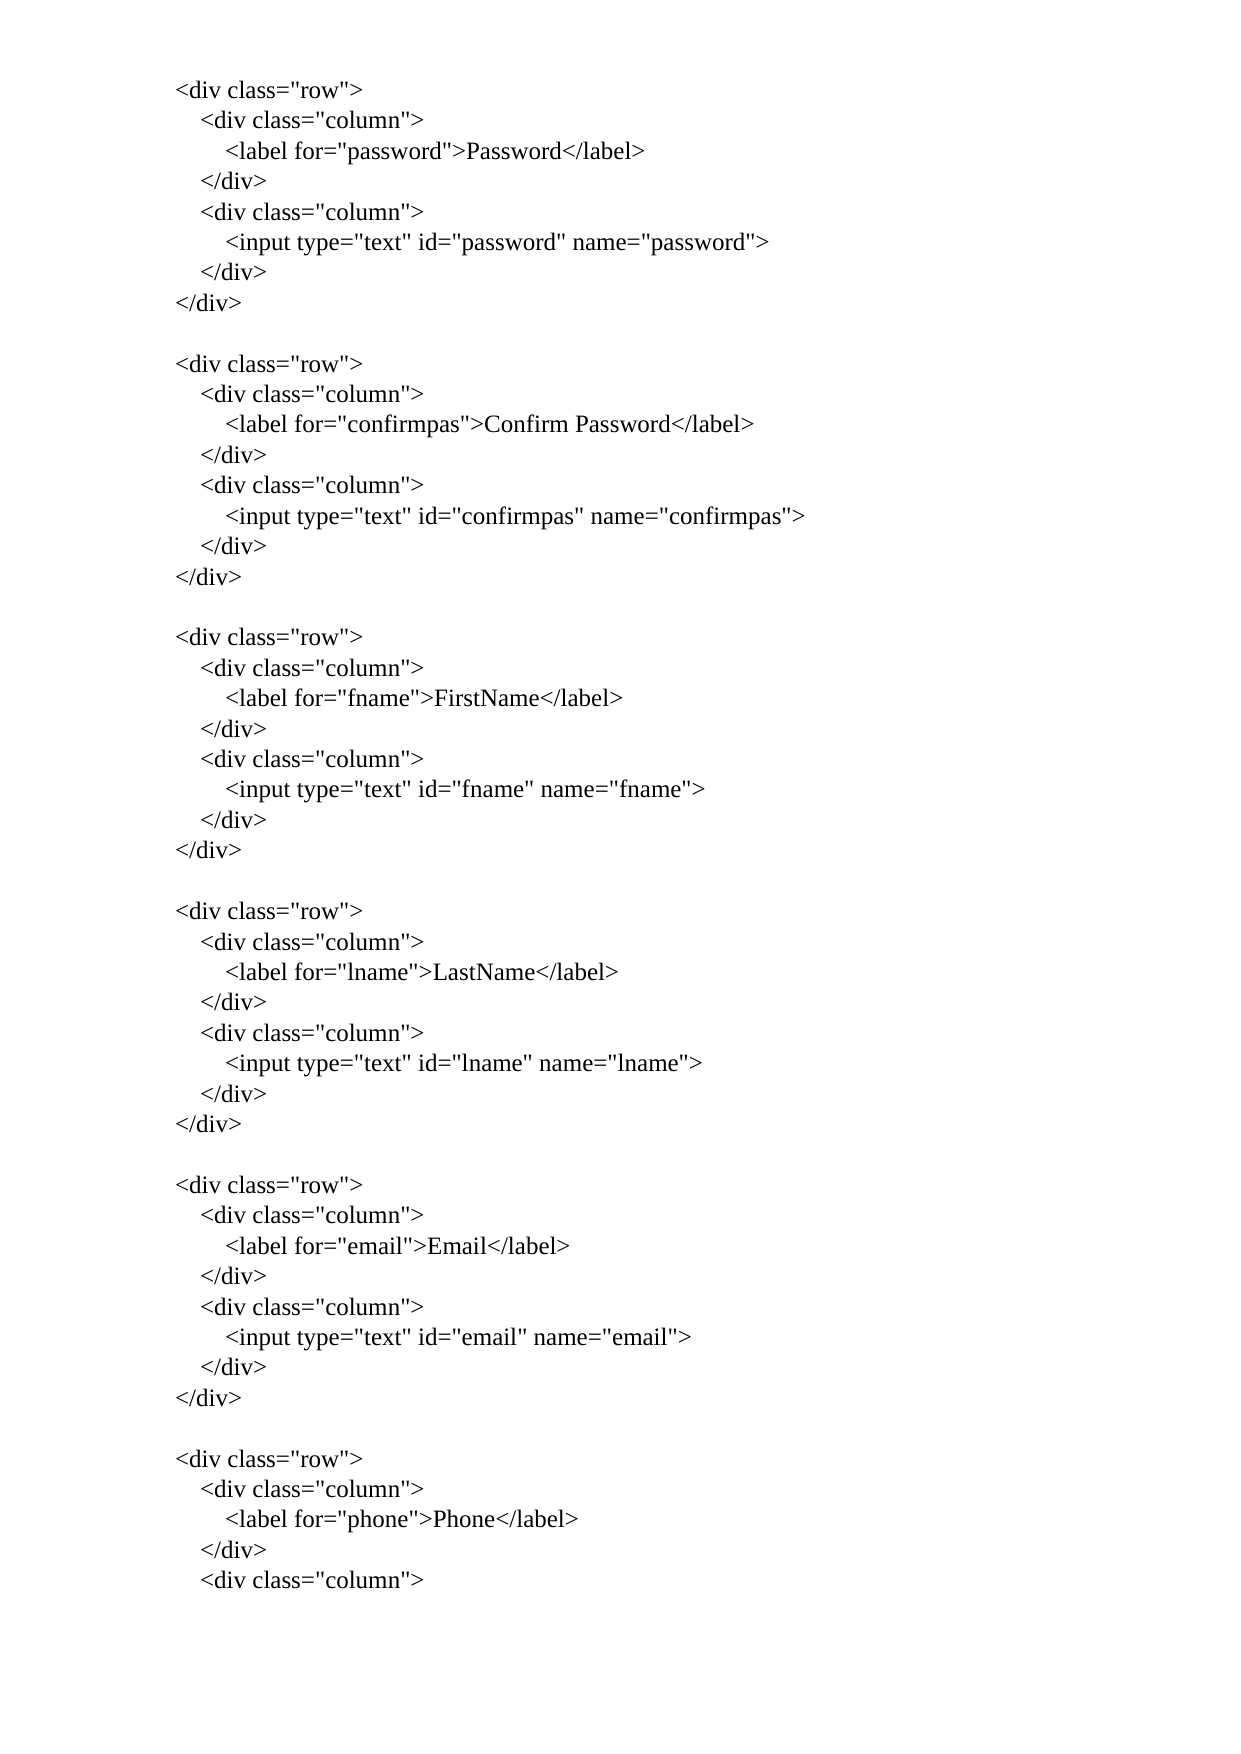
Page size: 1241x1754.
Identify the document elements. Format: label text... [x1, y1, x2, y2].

text <div class="row"> [75, 896, 1165, 925]
text <label for="password">Password</label> [75, 136, 1165, 164]
text </div> [75, 835, 1165, 864]
text </div> [75, 1383, 1165, 1412]
text </div> [75, 1535, 1165, 1564]
text <label for="lname">LastName</label> [75, 957, 1165, 986]
text <label for="phone">Phone</label> [75, 1504, 1165, 1533]
text <div class="column"> [75, 197, 1165, 225]
text <div class="column"> [75, 1565, 1165, 1594]
text <div class="row"> [75, 75, 1165, 104]
text <div class="row"> [75, 622, 1165, 651]
text <input type="text" id="fname" name="fname"> [75, 774, 1165, 803]
text </div> [75, 440, 1165, 469]
text <input type="text" id="password" name="password"> [75, 227, 1165, 256]
text <div class="row"> [75, 1170, 1165, 1199]
text </div> [75, 1352, 1165, 1381]
text <div class="column"> [75, 653, 1165, 682]
text </div> [75, 1109, 1165, 1138]
text <div class="column"> [75, 470, 1165, 499]
text <div class="column"> [75, 1292, 1165, 1320]
text <div class="column"> [75, 379, 1165, 408]
text <div class="column"> [75, 105, 1165, 134]
text <div class="column"> [75, 1474, 1165, 1503]
text <label for="confirmpas">Confirm Password</label> [75, 409, 1165, 438]
text </div> [75, 714, 1165, 742]
text </div> [75, 166, 1165, 195]
text <label for="email">Email</label> [75, 1231, 1165, 1259]
text <input type="text" id="email" name="email"> [75, 1322, 1165, 1351]
text <input type="text" id="lname" name="lname"> [75, 1048, 1165, 1077]
text <div class="column"> [75, 1018, 1165, 1047]
text <div class="row"> [75, 349, 1165, 377]
text <div class="column"> [75, 927, 1165, 955]
text </div> [75, 257, 1165, 286]
text <div class="row"> [75, 1444, 1165, 1472]
text <div class="column"> [75, 1200, 1165, 1229]
text <input type="text" id="confirmpas" name="confirmpas"> [75, 501, 1165, 529]
text </div> [75, 562, 1165, 590]
text </div> [75, 531, 1165, 560]
text <label for="fname">FirstName</label> [75, 683, 1165, 712]
text </div> [75, 1261, 1165, 1290]
text <div class="column"> [75, 744, 1165, 773]
text </div> [75, 1079, 1165, 1107]
text </div> [75, 805, 1165, 834]
text </div> [75, 288, 1165, 317]
text </div> [75, 987, 1165, 1016]
